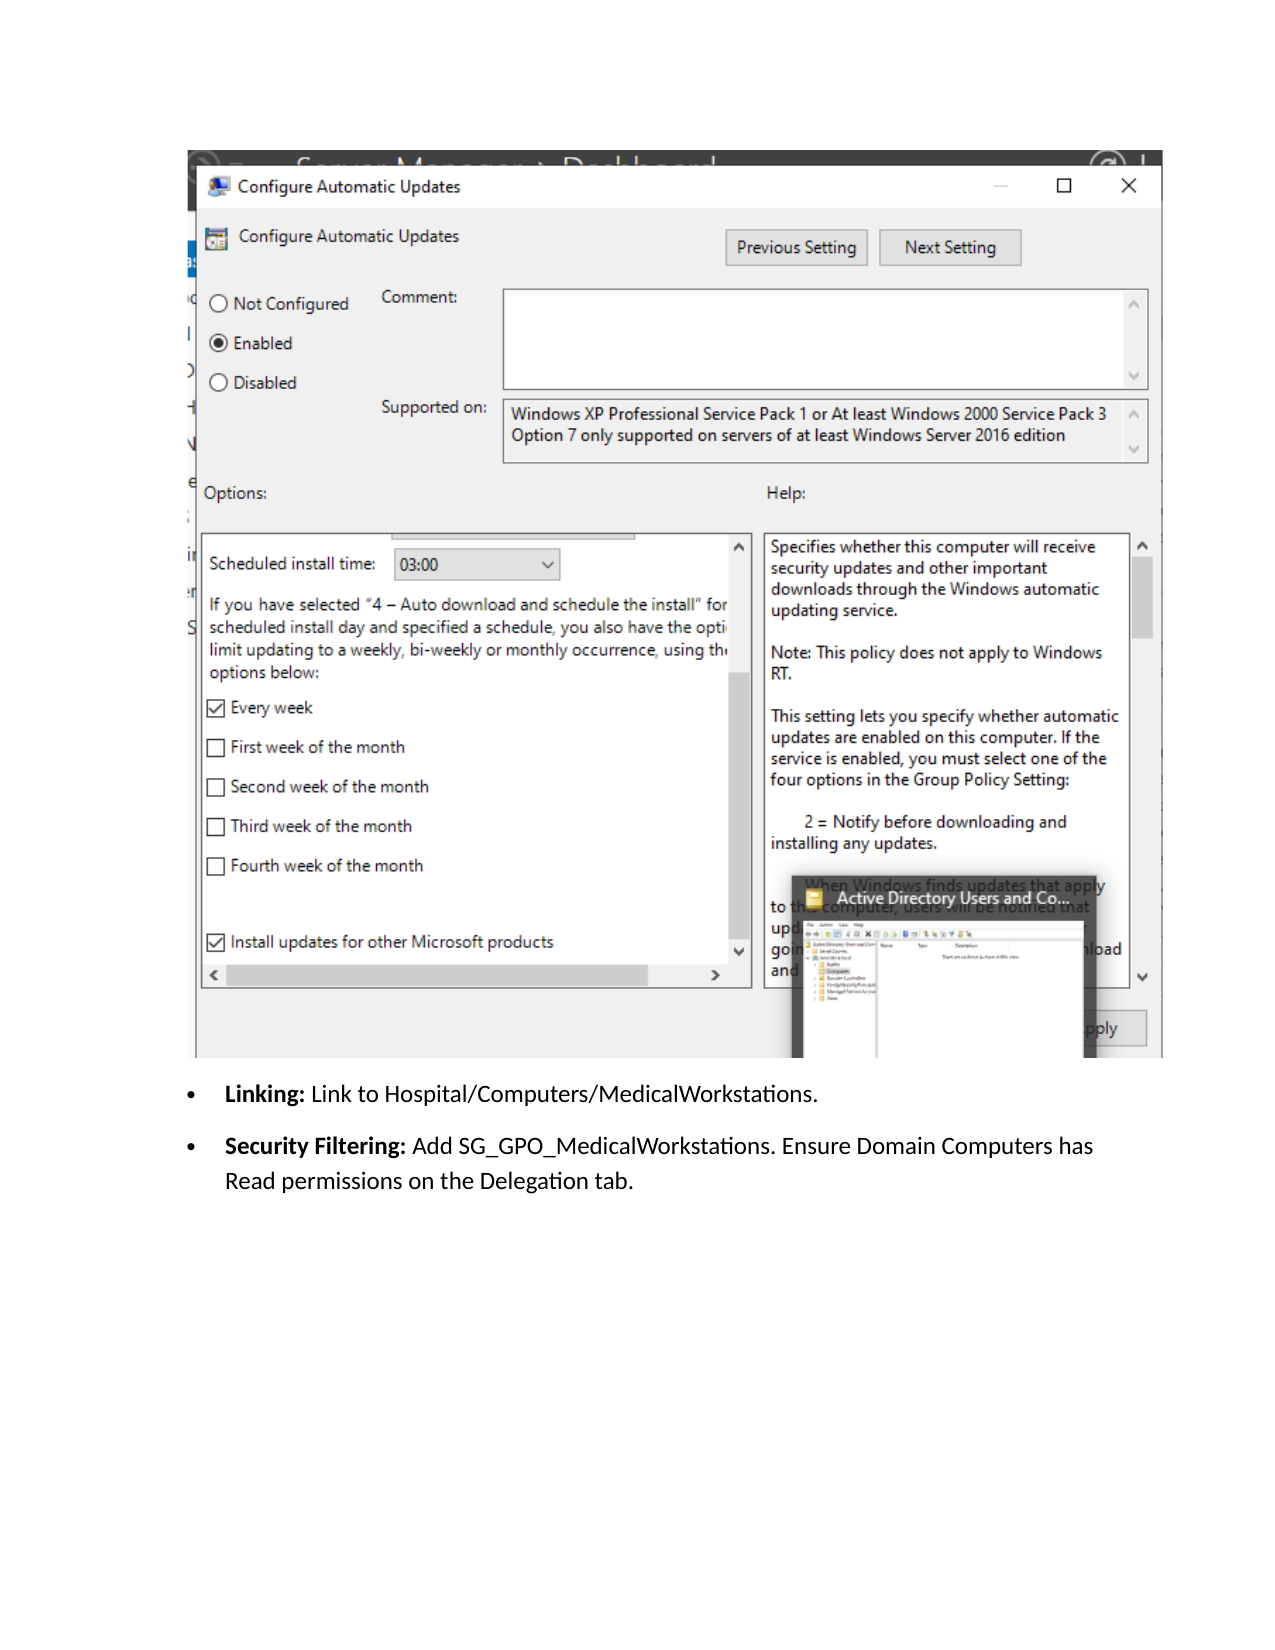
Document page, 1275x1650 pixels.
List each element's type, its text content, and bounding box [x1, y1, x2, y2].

list Linking: Link to Hospital/Computers/MedicalWorkstations. [187, 1078, 1125, 1109]
picture [187, 150, 1163, 1058]
list Security Filtering: Add SG_GPO_MedicalWorkstations. Ensure Domain Computers has Read permissions on the Delegation tab. [187, 1130, 1125, 1196]
